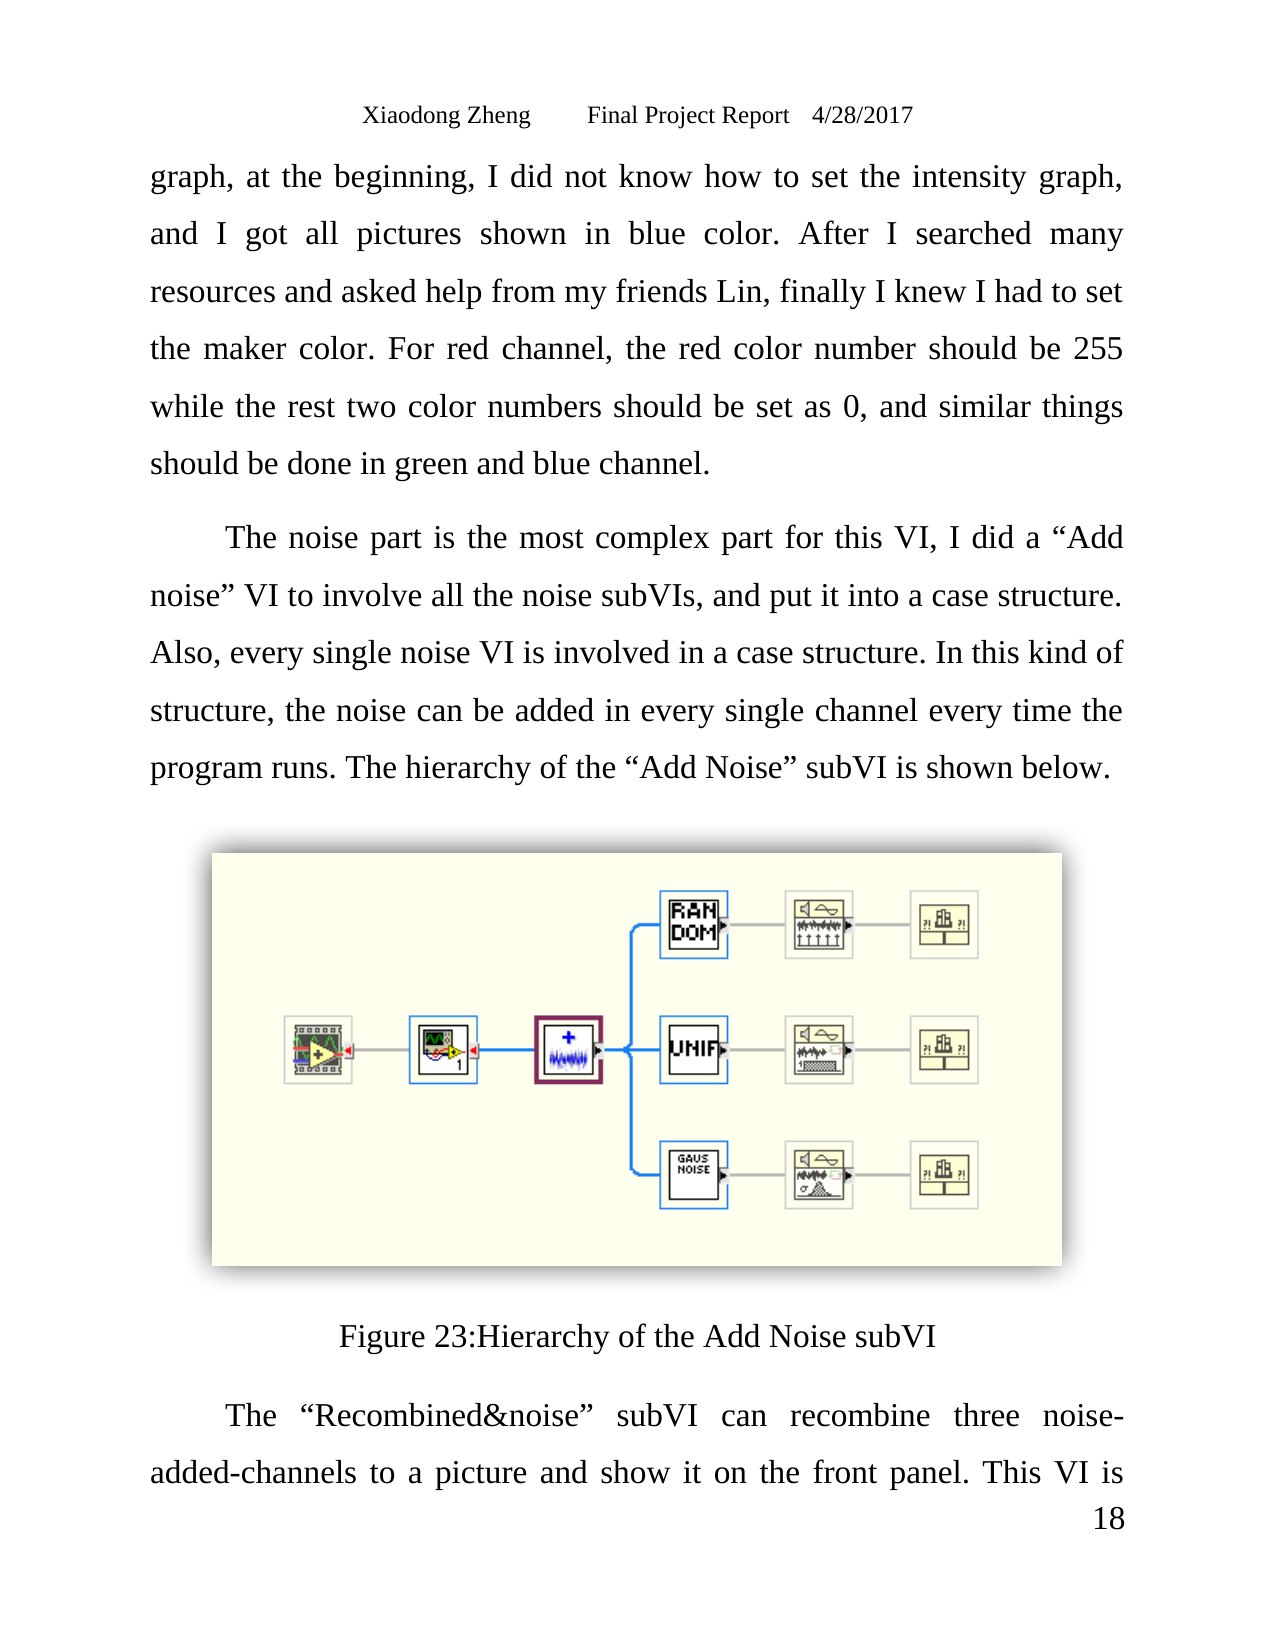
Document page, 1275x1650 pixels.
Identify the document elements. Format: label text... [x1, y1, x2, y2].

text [150, 156, 1125, 482]
text The noise part is the most complex part for this VI, I did a “Add noise” VI to involve all the noise subVIs, and put it into a case structure. Also, every single noise VI is involved in a case structure. In this kind of structure, the noise can be added in every single channel every time the program runs. The hierarchy of the “Add Noise” subVI is shown below. [150, 518, 1125, 786]
picture [212, 853, 1062, 1266]
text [150, 1395, 1125, 1491]
text Figure 23:Hierarchy of the Add Noise subVI [150, 1317, 1125, 1355]
